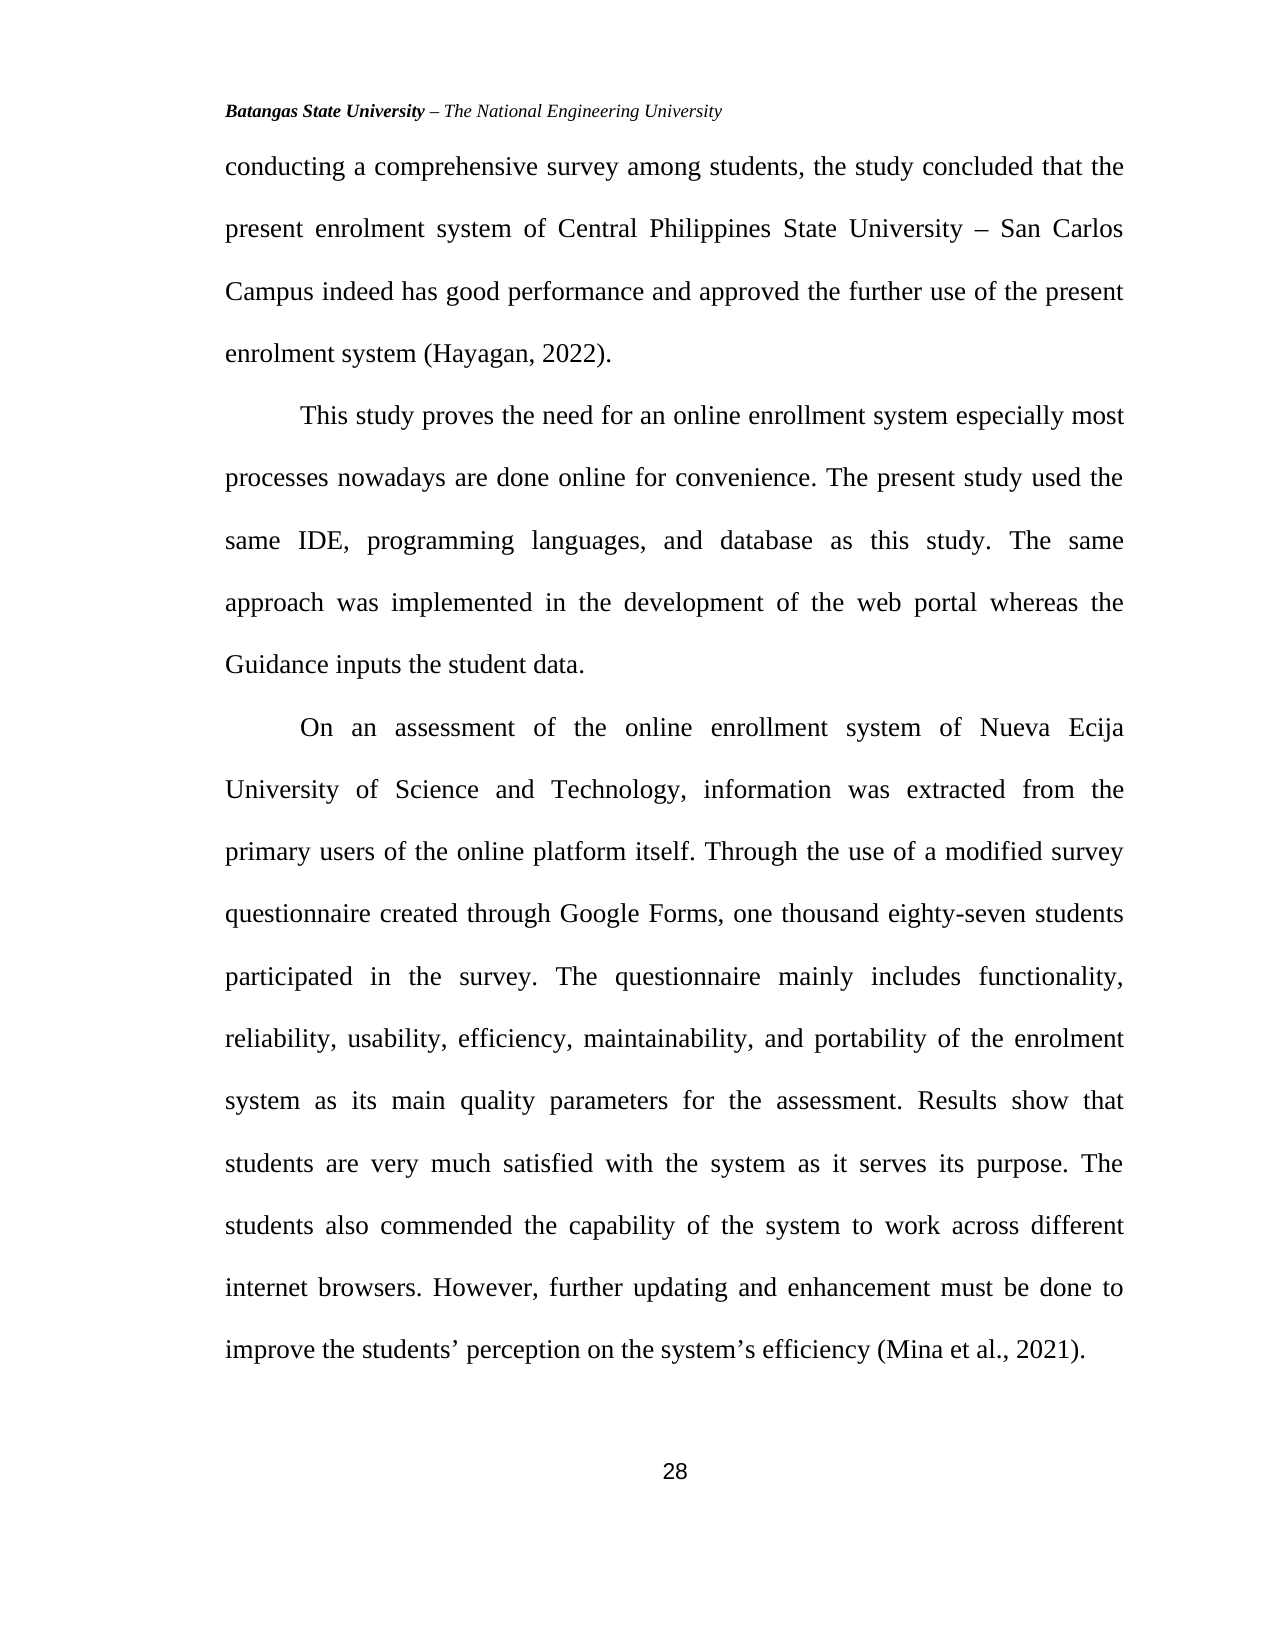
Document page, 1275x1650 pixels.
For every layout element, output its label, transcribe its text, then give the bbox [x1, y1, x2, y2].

text On an assessment of the online enrollment system of Nueva Ecija University of Science and Technology, information was extracted from the primary users of the online platform itself. Through the use of a modified survey questionnaire created through Google Forms, one thousand eighty-seven students participated in the survey. The questionnaire mainly includes functionality, reliability, usability, efficiency, maintainability, and portability of the enrolment system as its main quality parameters for the assessment. Results show that students are very much satisfied with the system as it serves its purpose. The students also commended the capability of the system to work across different internet browsers. However, further updating and enhancement must be done to improve the students’ perception on the system’s efficiency (Mina et al., 2021). [225, 711, 1125, 1365]
text This study proves the need for an online enrollment system especially most processes nowadays are done online for convenience. The present study used the same IDE, programming languages, and database as this study. The same approach was implemented in the development of the web portal whereas the Guidance inputs the student data. [225, 399, 1125, 679]
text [225, 150, 1125, 368]
